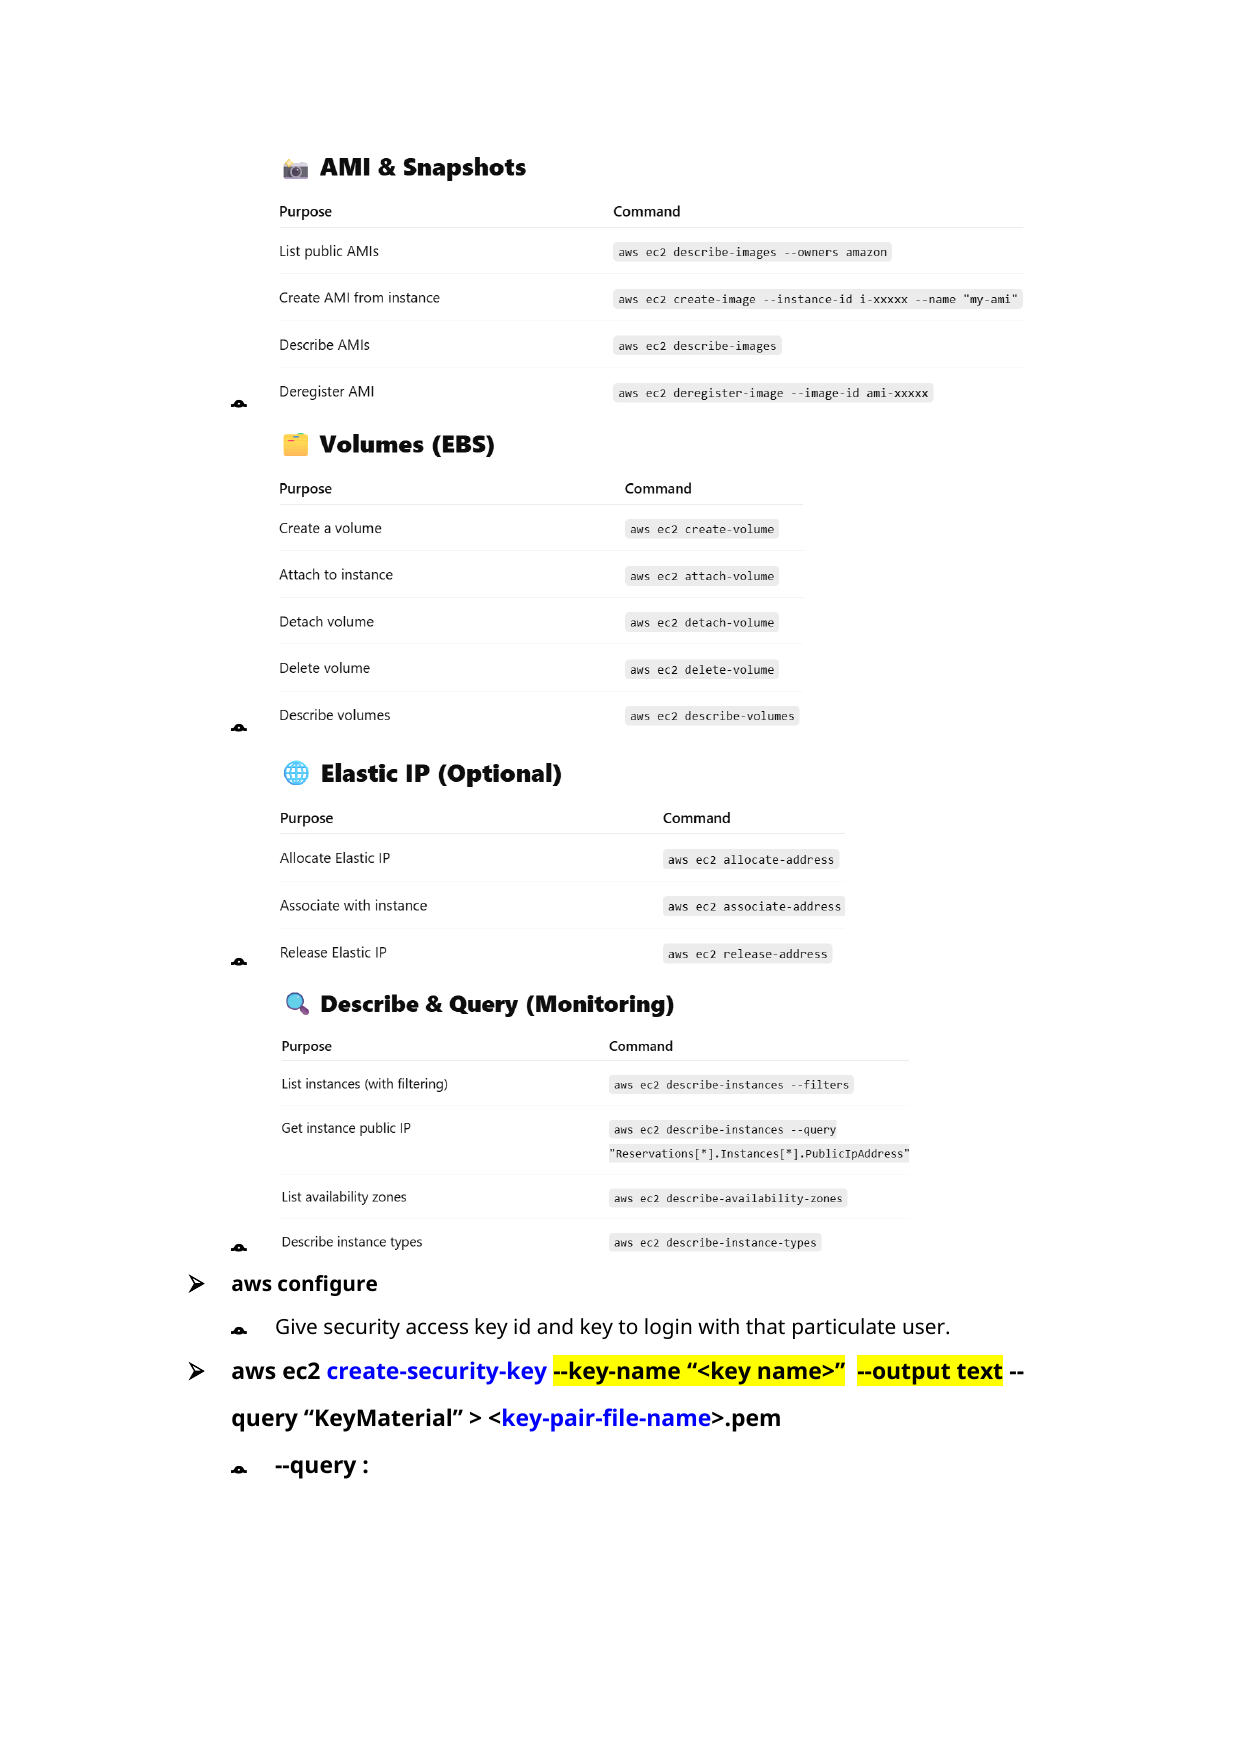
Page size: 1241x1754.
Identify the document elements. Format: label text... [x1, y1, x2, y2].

list Give security access key id and key to login with that particulate user. [231, 1312, 1053, 1341]
list aws ec2 create-security-key --key-name “<key name>” --output text --query “KeyMaterial” > <key-pair-file-name>.pem [187, 1355, 1053, 1433]
picture [275, 425, 804, 732]
list --query : [231, 1448, 1053, 1480]
picture [275, 983, 910, 1252]
picture [275, 749, 846, 966]
picture [275, 150, 1024, 407]
list aws configure [187, 1269, 1053, 1298]
